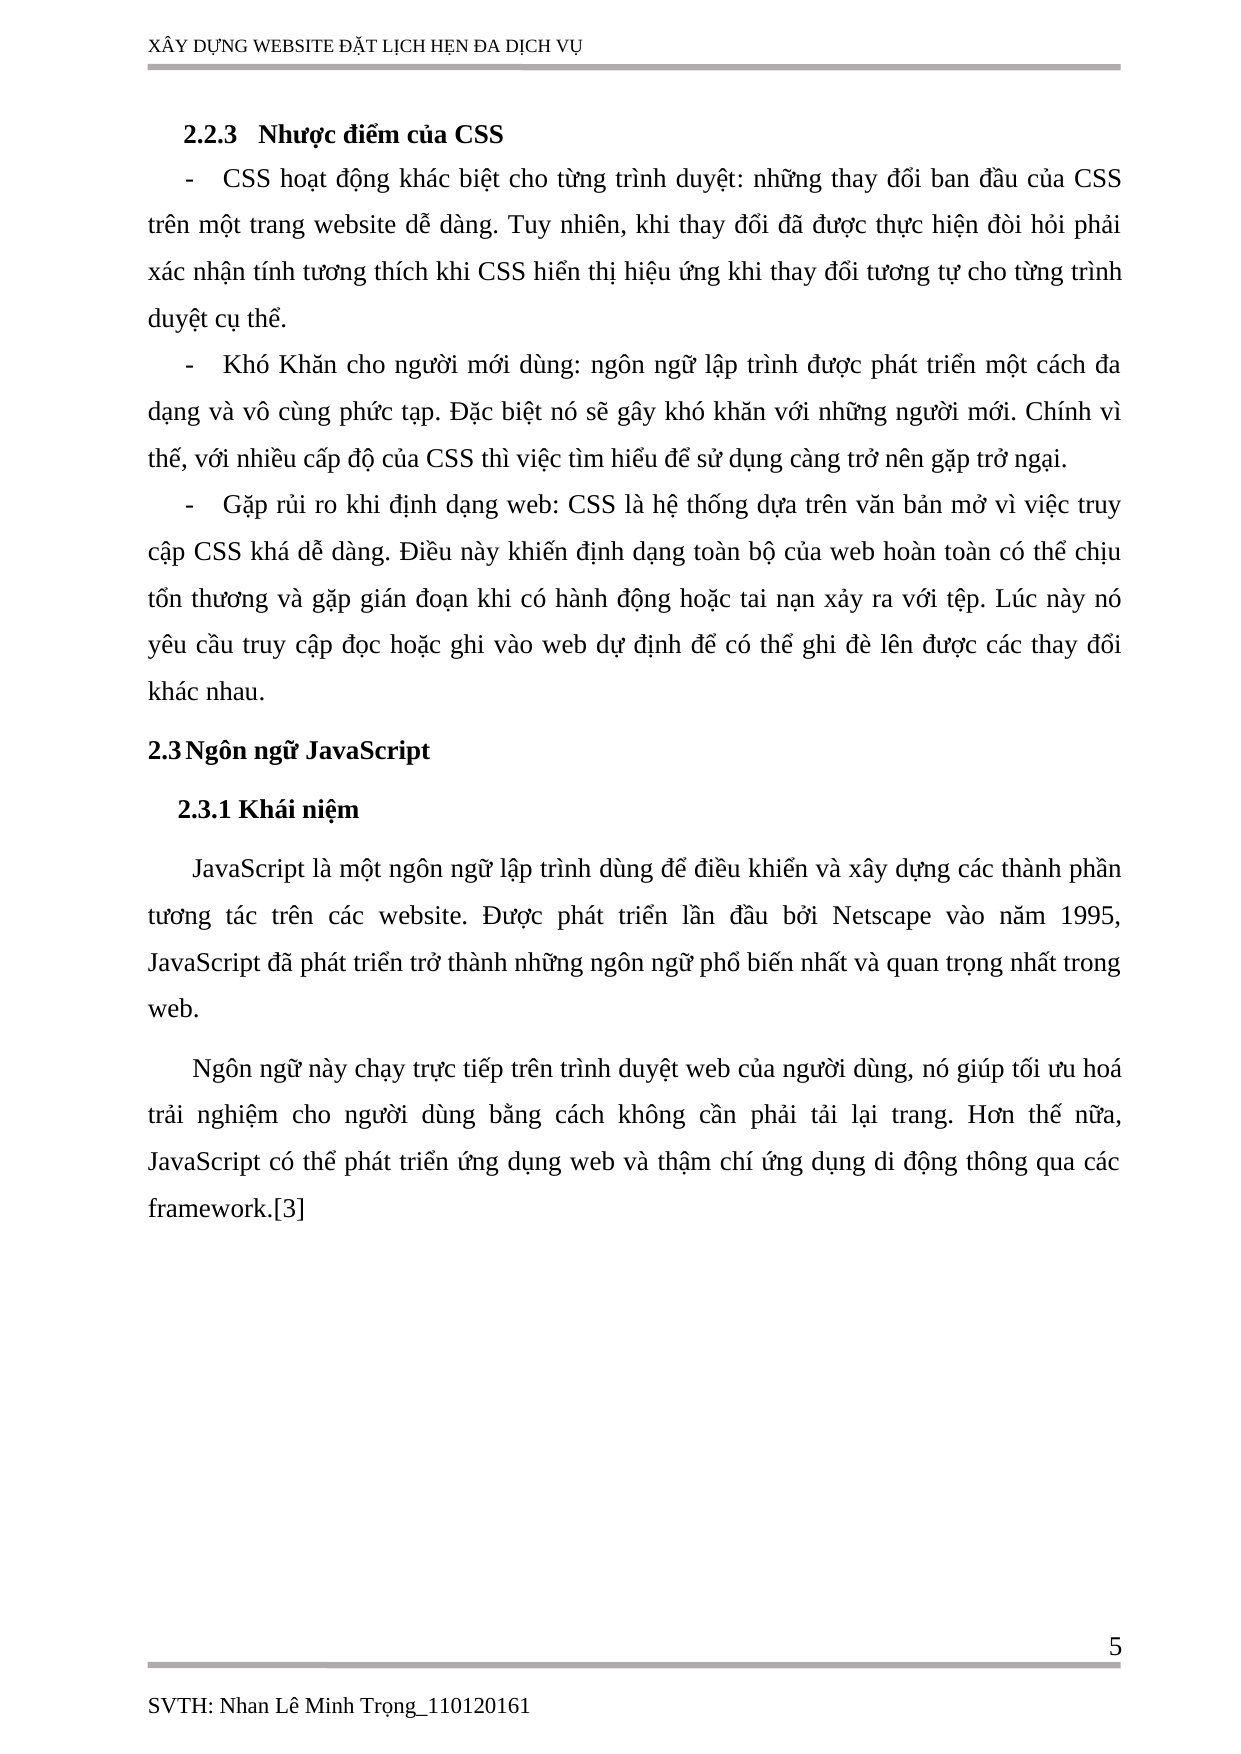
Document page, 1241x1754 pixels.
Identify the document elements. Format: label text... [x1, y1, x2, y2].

list Gặp rủi ro khi định dạng web: CSS là hệ thống dựa trên văn bản mở vì việc truy cập CSS khá dễ dàng. Điều này khiến định dạng toàn bộ của web hoàn toàn có thể chịu tổn thương và gặp gián đoạn khi có hành động hoặc tai nạn xảy ra với tệp. Lúc này nó yêu cầu truy cập đọc hoặc ghi vào web dự định để có thể ghi đè lên được các thay đổi khác nhau. [148, 488, 1122, 706]
subtitle Nhược điểm của CSS [183, 118, 1122, 149]
text Ngôn ngữ này chạy trực tiếp trên trình duyệt web của người dùng, nó giúp tối ưu hoá trải nghiệm cho người dùng bằng cách không cần phải tải lại trang. Hơn thế nữa, JavaScript có thể phát triển ứng dụng web và thậm chí ứng dụng di động thông qua các framework.[3] [148, 1052, 1122, 1223]
list Khó Khăn cho người mới dùng: ngôn ngữ lập trình được phát triển một cách đa dạng và vô cùng phức tạp. Đặc biệt nó sẽ gây khó khăn với những người mới. Chính vì thế, với nhiều cấp độ của CSS thì việc tìm hiểu để sử dụng càng trở nên gặp trở ngại. [148, 348, 1122, 473]
subtitle 2.3.1 Khái niệm [177, 793, 1137, 824]
list CSS hoạt động khác biệt cho từng trình duyệt: những thay đổi ban đầu của CSS trên một trang website dễ dàng. Tuy nhiên, khi thay đổi đã được thực hiện đòi hỏi phải xác nhận tính tương thích khi CSS hiển thị hiệu ứng khi thay đổi tương tự cho từng trình duyệt cụ thể. [148, 162, 1122, 333]
text JavaScript là một ngôn ngữ lập trình dùng để điều khiển và xây dựng các thành phần tương tác trên các website. Được phát triển lần đầu bởi Netscape vào năm 1995, JavaScript đã phát triển trở thành những ngôn ngữ phổ biến nhất và quan trọng nhất trong web. [148, 853, 1122, 1024]
subtitle Ngôn ngữ JavaScript [148, 734, 1122, 765]
